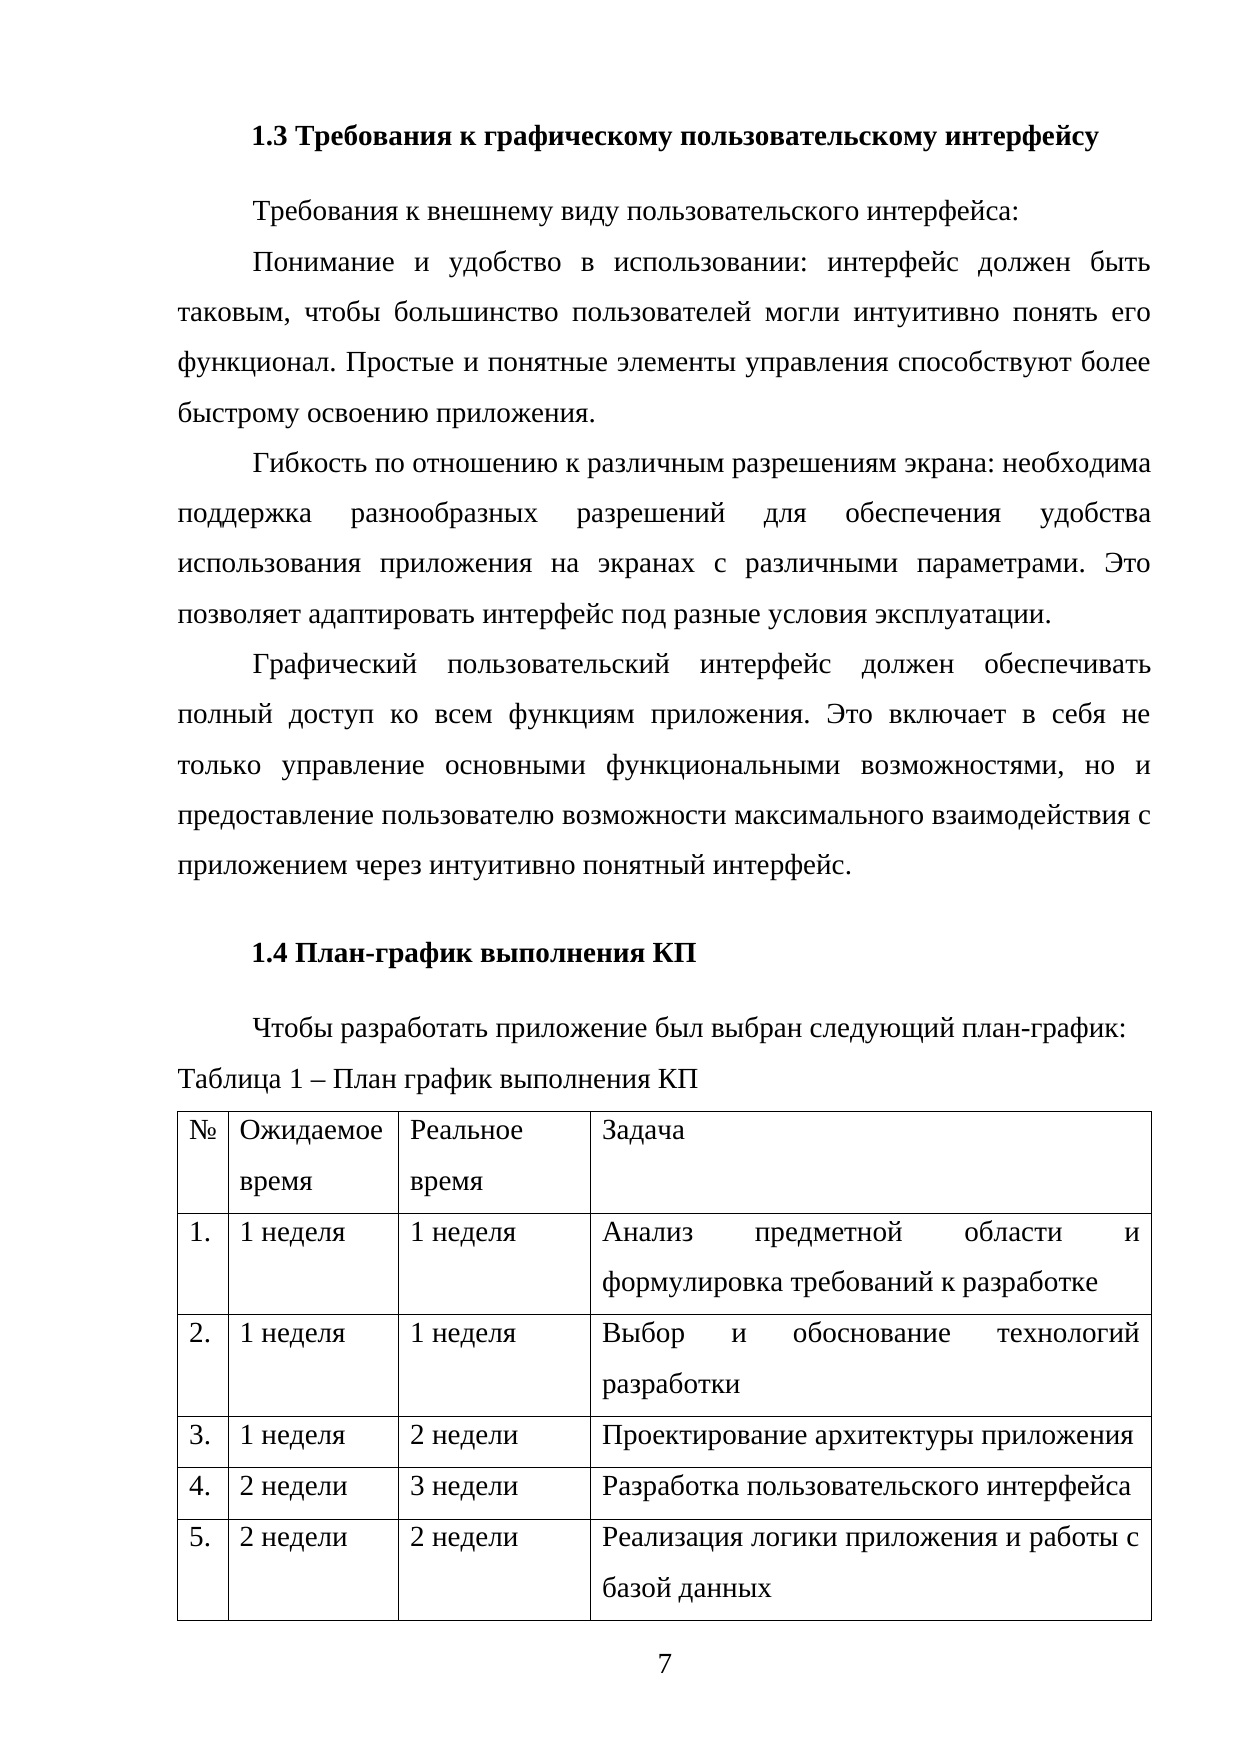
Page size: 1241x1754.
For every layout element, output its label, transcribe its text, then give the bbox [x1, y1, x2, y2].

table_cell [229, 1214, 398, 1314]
subtitle 1.3 Требования к графическому пользовательскому интерфейсу [177, 118, 1152, 152]
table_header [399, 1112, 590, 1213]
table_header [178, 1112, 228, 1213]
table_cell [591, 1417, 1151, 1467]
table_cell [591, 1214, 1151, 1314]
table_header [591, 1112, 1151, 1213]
subtitle 1.4 План-график выполнения КП [177, 935, 1152, 969]
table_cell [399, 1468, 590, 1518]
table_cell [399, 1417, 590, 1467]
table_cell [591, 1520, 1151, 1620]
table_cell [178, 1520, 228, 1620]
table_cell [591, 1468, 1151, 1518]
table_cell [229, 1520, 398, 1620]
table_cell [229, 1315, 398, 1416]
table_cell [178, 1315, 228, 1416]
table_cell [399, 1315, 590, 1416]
text Таблица 1 – План график выполнения КП [177, 1061, 1152, 1094]
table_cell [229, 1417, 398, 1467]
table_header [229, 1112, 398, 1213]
text Требования к внешнему виду пользовательского интерфейса: [177, 193, 1152, 227]
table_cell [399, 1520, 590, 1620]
text Чтобы разработать приложение был выбран следующий план-график: [177, 1011, 1152, 1044]
text Понимание и удобство в использовании: интерфейс должен быть таковым, чтобы большинство пользователей могли интуитивно понять его функционал. Простые и понятные элементы управления способствуют более быстрому освоению приложения. [177, 244, 1152, 428]
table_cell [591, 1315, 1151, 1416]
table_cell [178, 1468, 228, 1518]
text Гибкость по отношению к различным разрешениям экрана: необходима поддержка разнообразных разрешений для обеспечения удобства использования приложения на экранах с различными параметрами. Это позволяет адаптировать интерфейс под разные условия эксплуатации. [177, 445, 1152, 629]
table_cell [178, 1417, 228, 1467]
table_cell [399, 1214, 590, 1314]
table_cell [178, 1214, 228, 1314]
text Графический пользовательский интерфейс должен обеспечивать полный доступ ко всем функциям приложения. Это включает в себя не только управление основными функциональными возможностями, но и предоставление пользователю возможности максимального взаимодействия с приложением через интуитивно понятный интерфейс. [177, 646, 1152, 881]
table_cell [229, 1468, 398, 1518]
